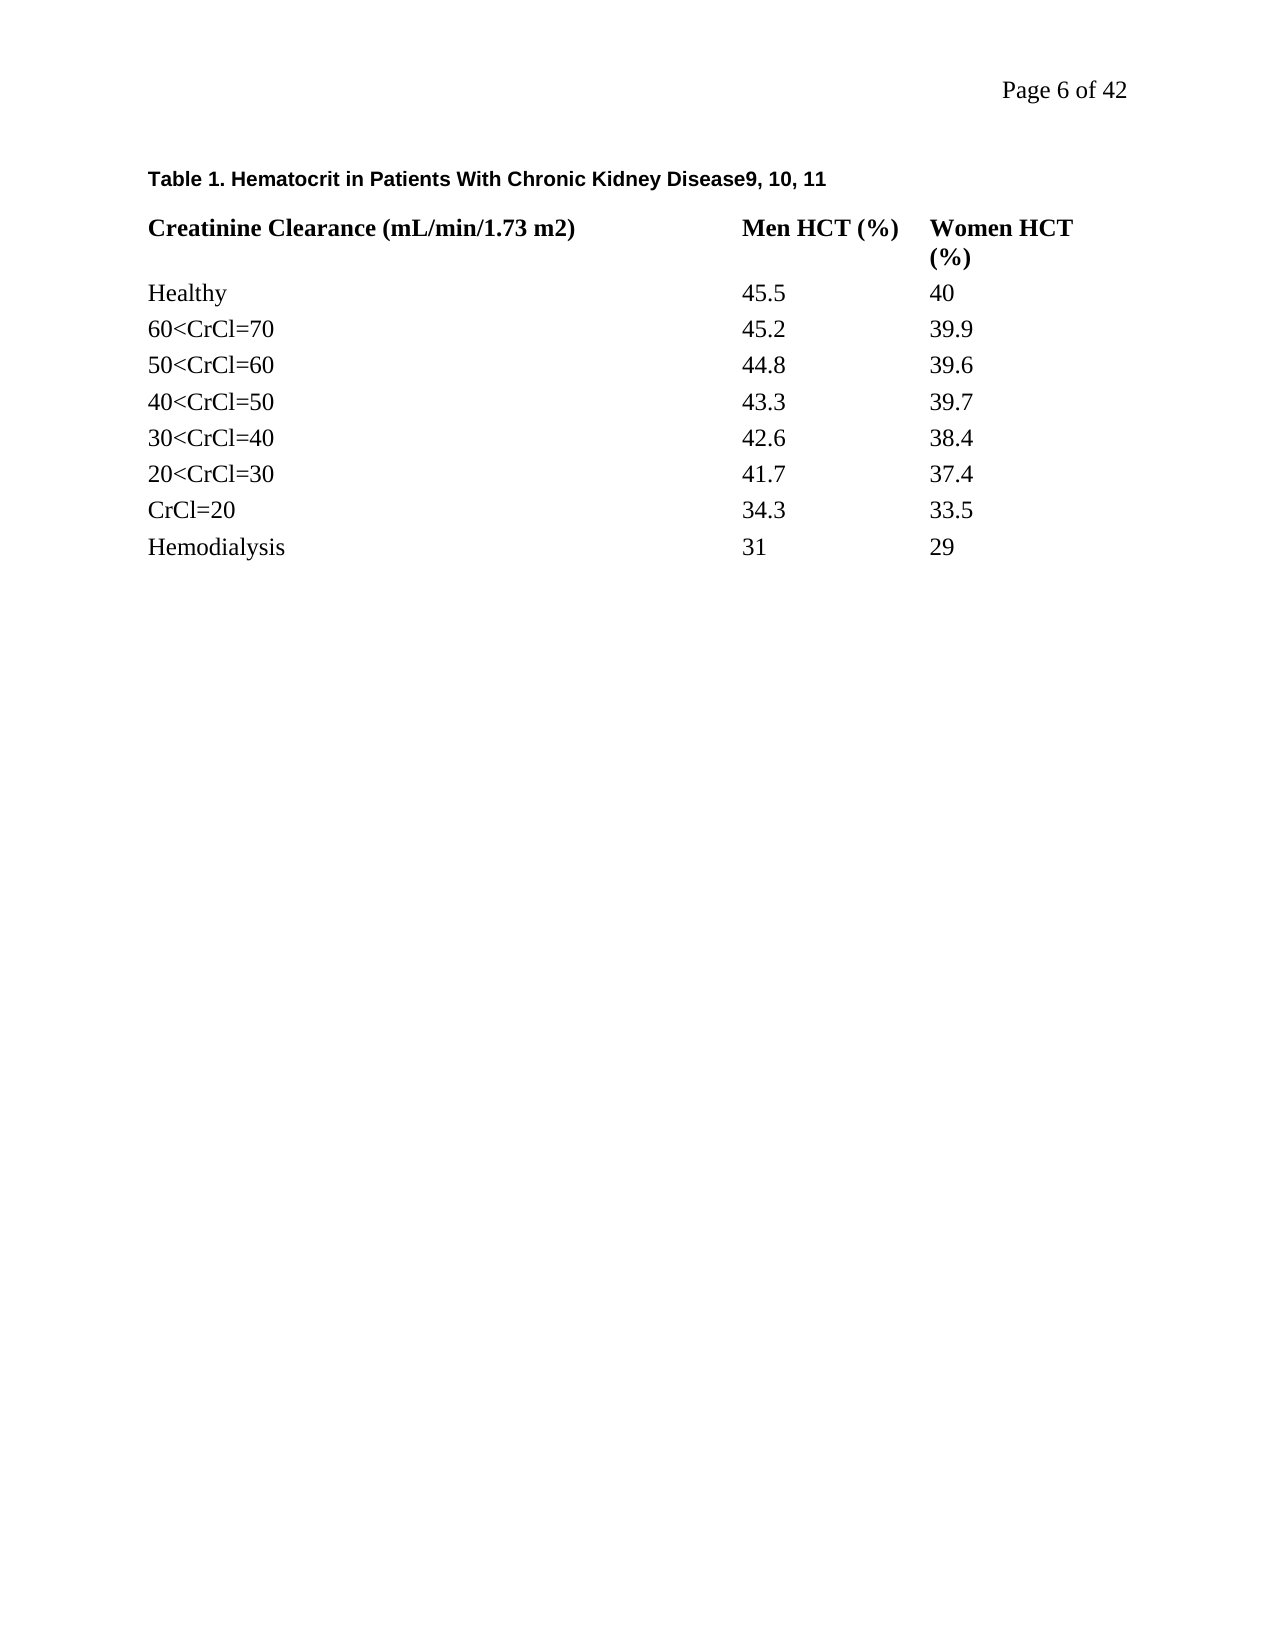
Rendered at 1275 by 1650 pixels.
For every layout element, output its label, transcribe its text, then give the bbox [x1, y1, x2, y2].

table_header Creatinine Clearance (mL/min/1.73 m2) [136, 209, 731, 274]
table_cell 42.6 [731, 419, 918, 455]
table_cell 43.3 [731, 383, 918, 419]
table_cell CrCl=20 [136, 492, 731, 528]
table_cell 44.8 [731, 347, 918, 383]
table_cell 29 [918, 528, 1116, 564]
table_cell 39.9 [918, 310, 1116, 347]
text Table 1. Hematocrit in Patients With Chronic Kidney Disease9, 10, 11 [148, 166, 1127, 190]
table_cell 31 [731, 528, 918, 564]
table_cell Healthy [136, 274, 731, 310]
table_cell 50<CrCl=60 [136, 347, 731, 383]
table_header Men HCT (%) [731, 209, 918, 274]
table_cell 41.7 [731, 455, 918, 492]
table_header Women HCT (%) [918, 209, 1116, 274]
table_cell 60<CrCl=70 [136, 310, 731, 347]
table_cell 20<CrCl=30 [136, 455, 731, 492]
table_cell Hemodialysis [136, 528, 731, 564]
table_cell 38.4 [918, 419, 1116, 455]
table_cell 39.6 [918, 347, 1116, 383]
table_cell 39.7 [918, 383, 1116, 419]
table_cell 37.4 [918, 455, 1116, 492]
table_cell 40<CrCl=50 [136, 383, 731, 419]
table_cell 30<CrCl=40 [136, 419, 731, 455]
table_cell 45.2 [731, 310, 918, 347]
table_cell 45.5 [731, 274, 918, 310]
table_cell 33.5 [918, 492, 1116, 528]
table_cell 34.3 [731, 492, 918, 528]
table_cell 40 [918, 274, 1116, 310]
